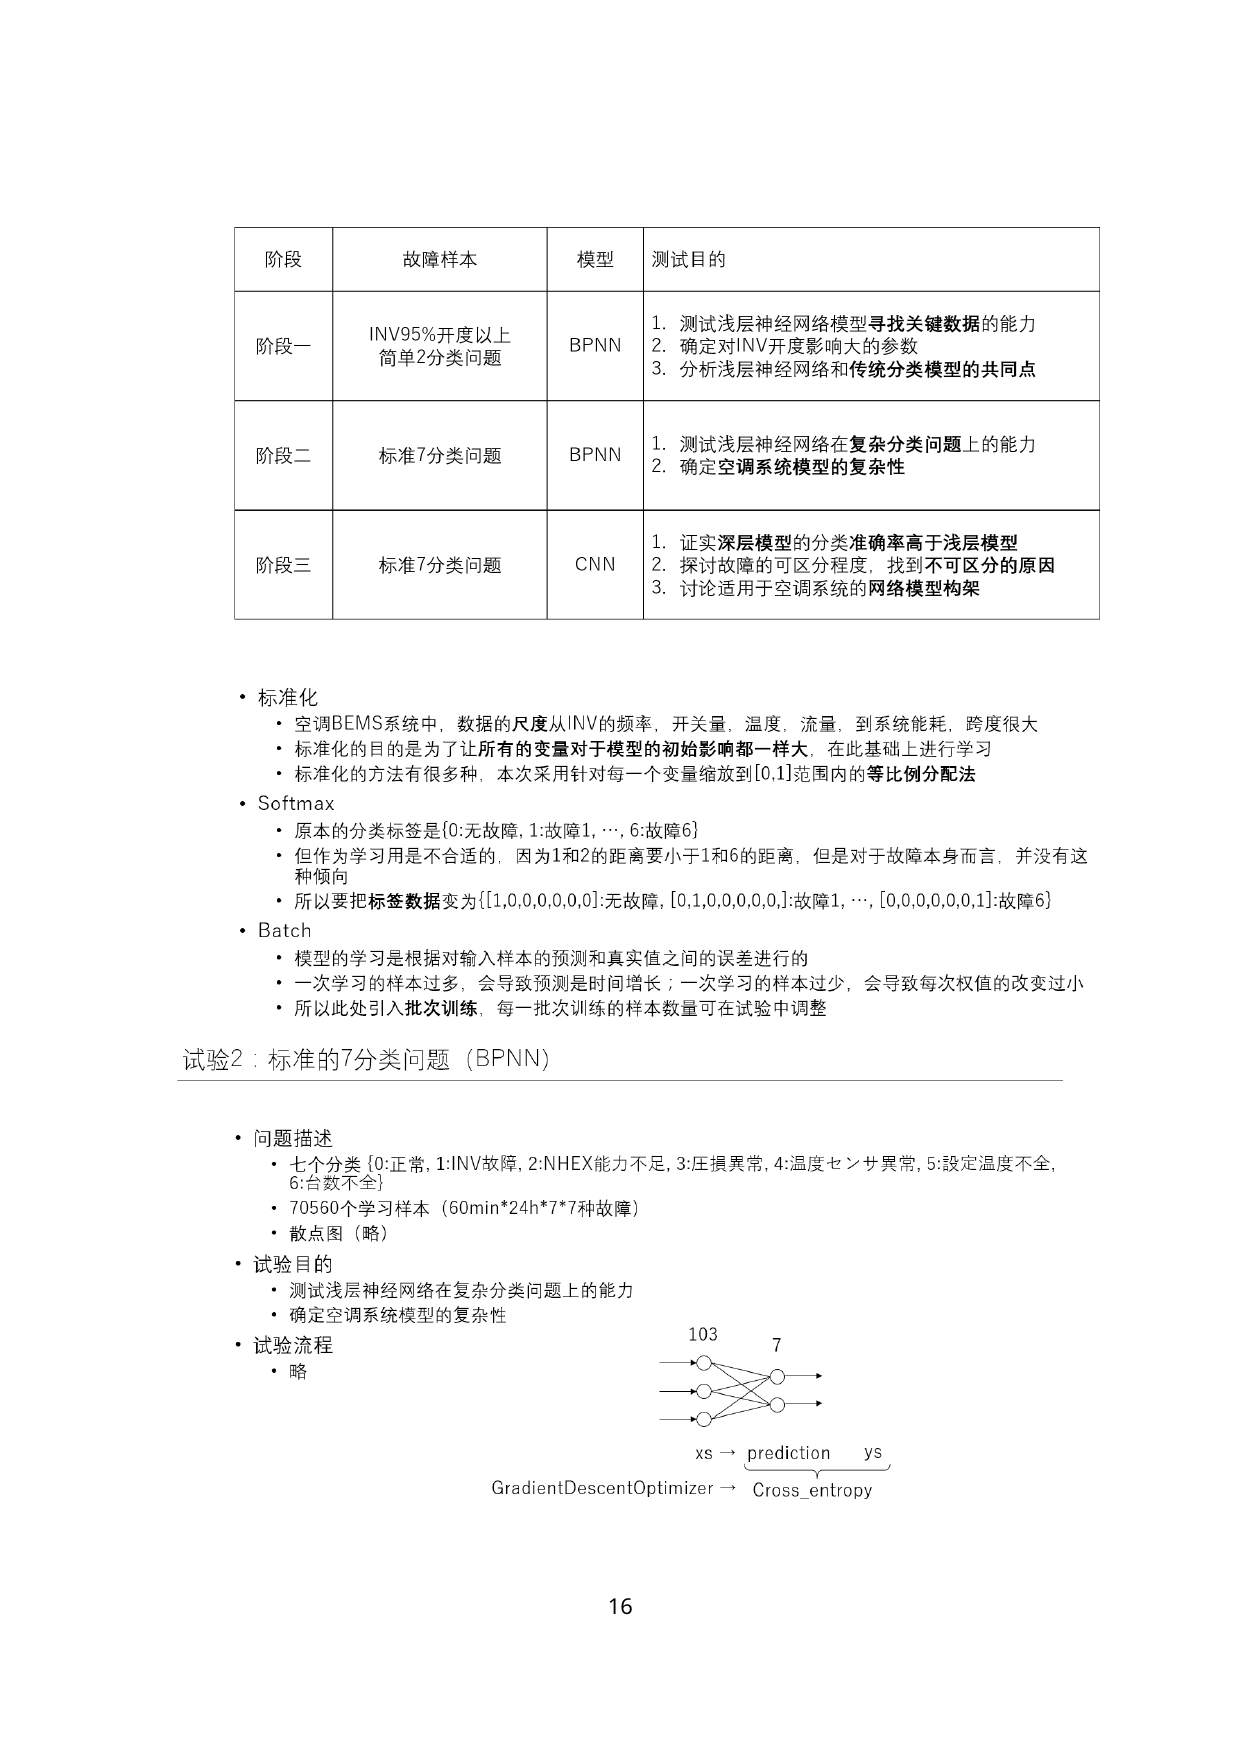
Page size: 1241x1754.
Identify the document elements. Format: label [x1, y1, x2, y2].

picture [221, 216, 1108, 631]
picture [221, 677, 1108, 1032]
picture [177, 1046, 1063, 1518]
